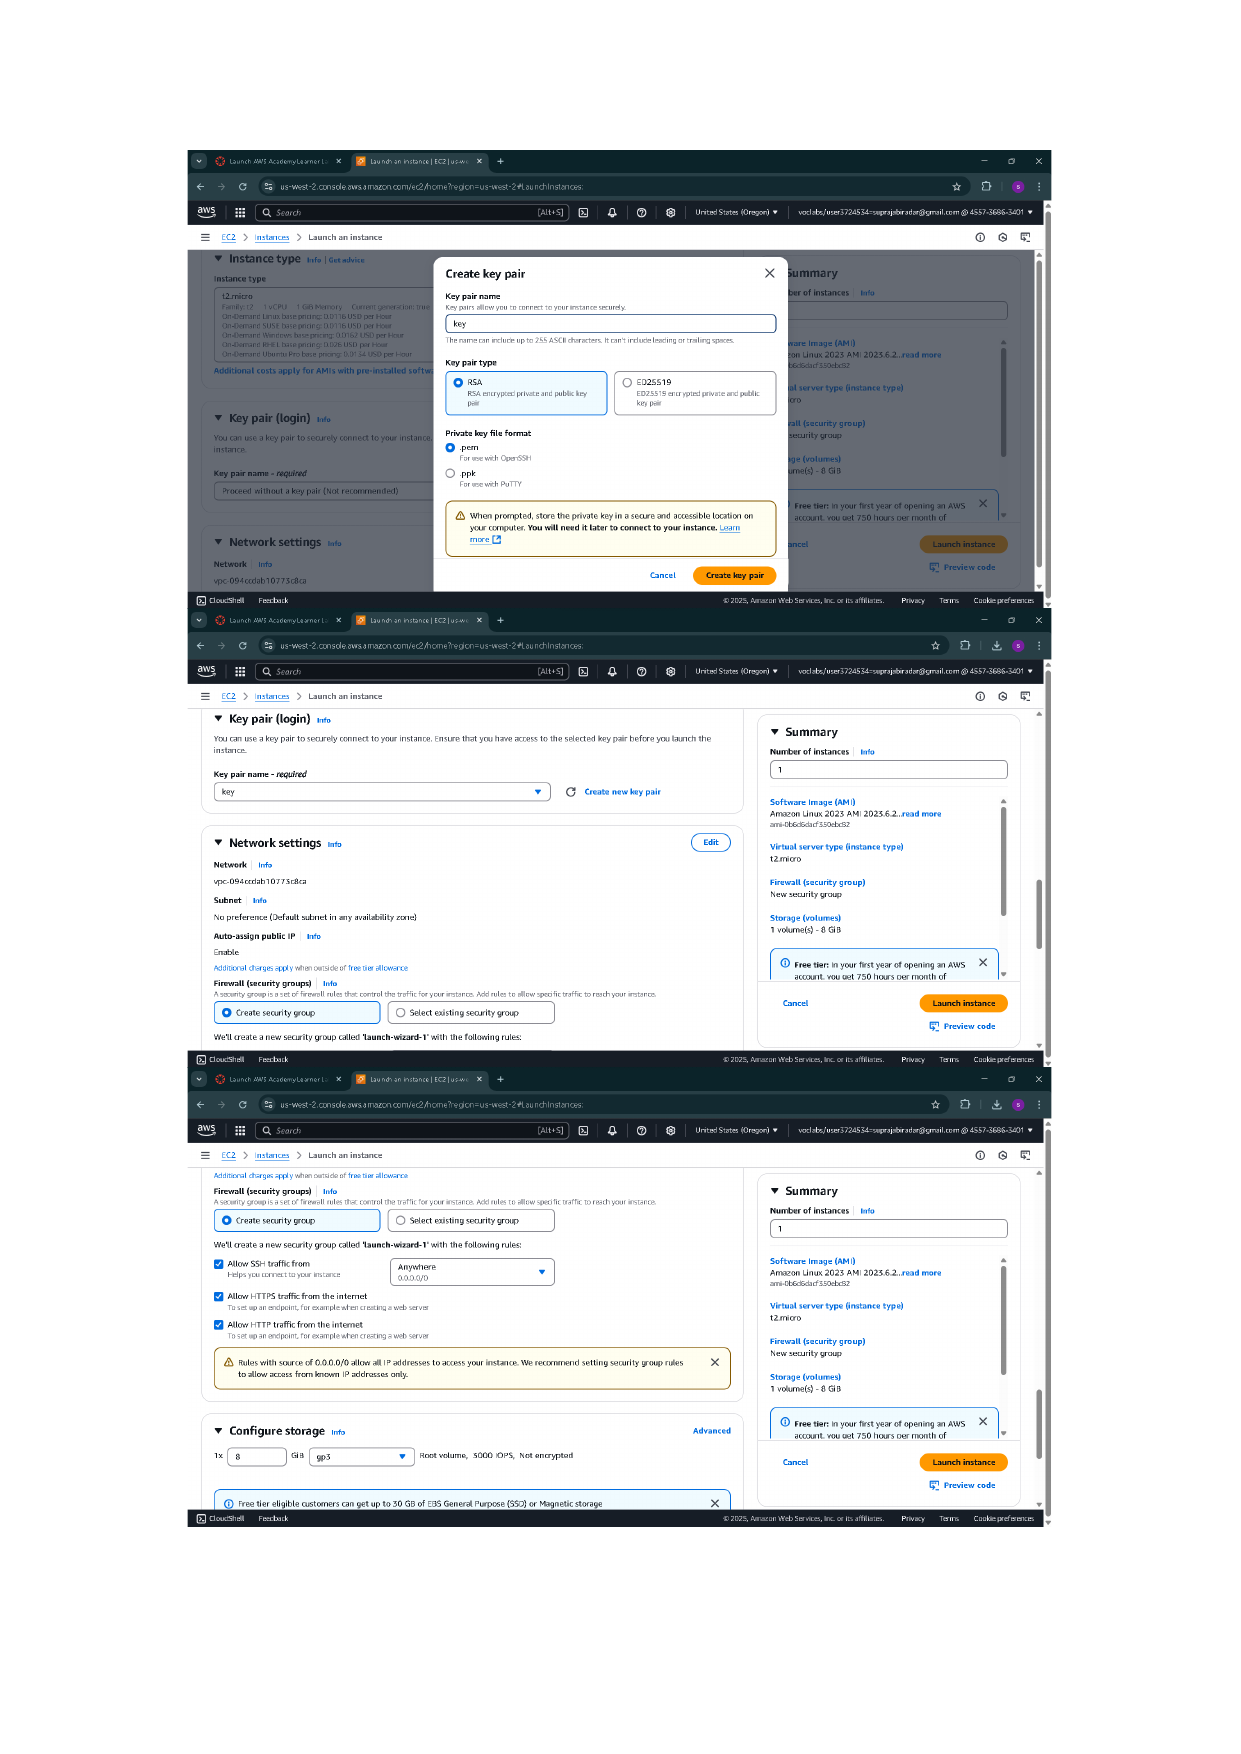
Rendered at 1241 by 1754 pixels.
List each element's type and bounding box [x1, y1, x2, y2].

picture [187, 150, 1052, 1527]
